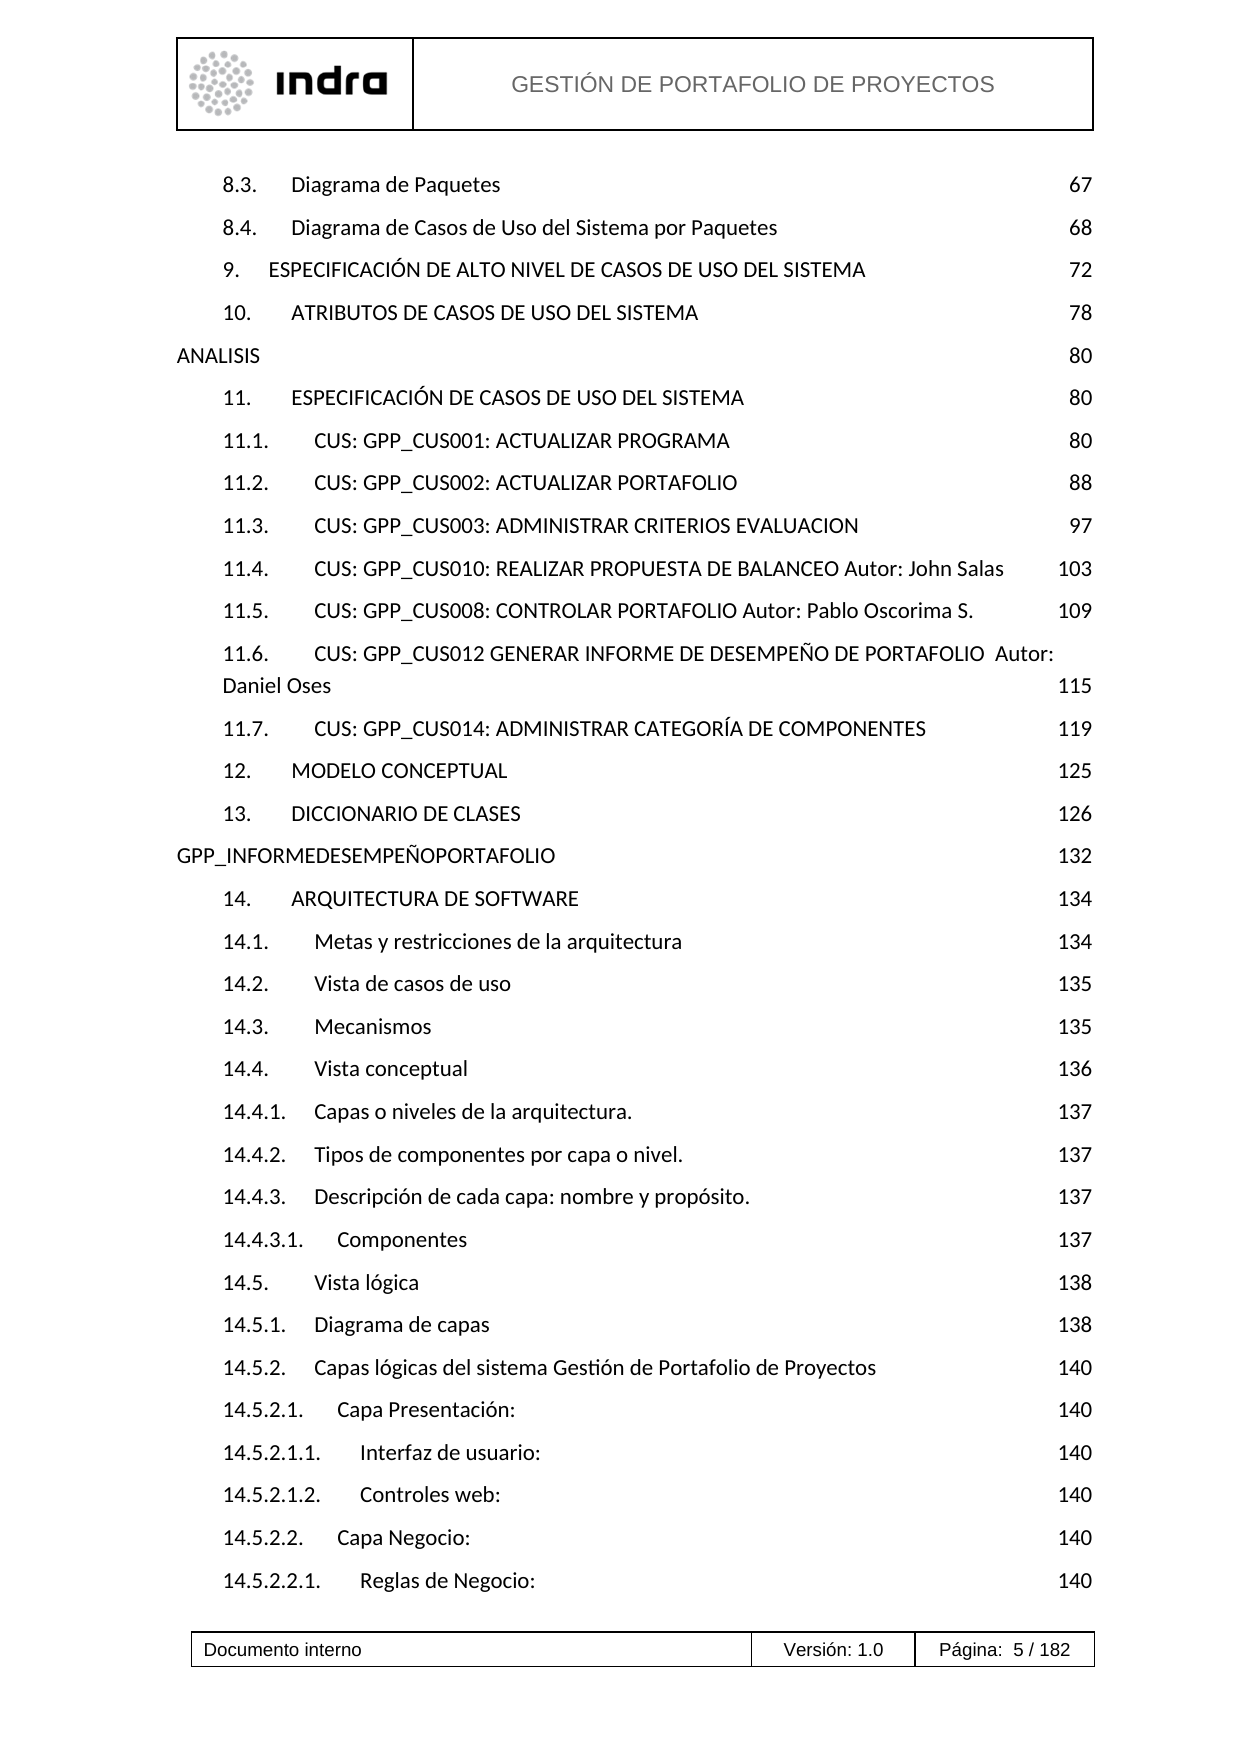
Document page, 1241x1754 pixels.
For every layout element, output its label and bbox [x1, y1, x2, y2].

picture [187, 49, 391, 119]
